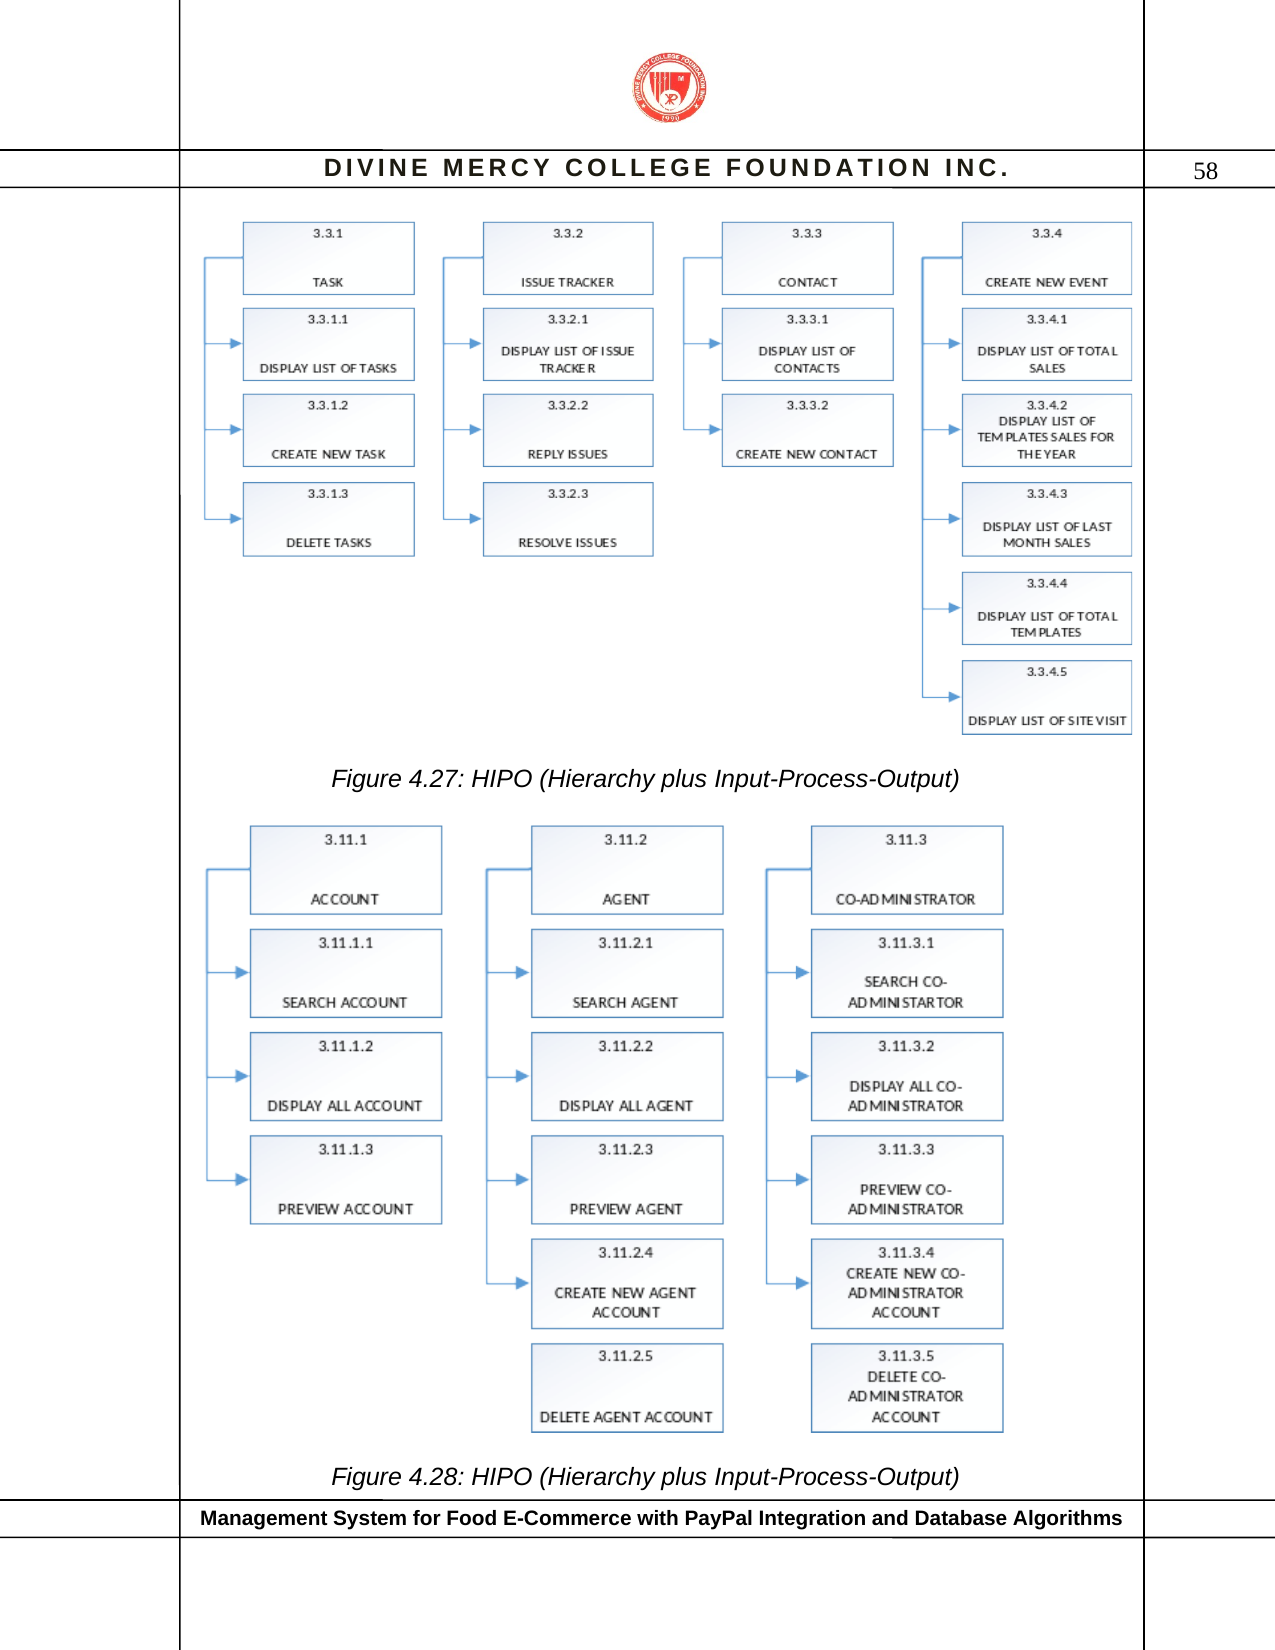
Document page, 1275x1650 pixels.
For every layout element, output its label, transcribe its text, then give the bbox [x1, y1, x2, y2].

text Figure 4.28: HIPO (Hierarchy plus Input-Process-Output) [187, 1462, 1106, 1490]
text Figure 4.27: HIPO (Hierarchy plus Input-Process-Output) [187, 764, 1106, 792]
picture [632, 52, 709, 123]
